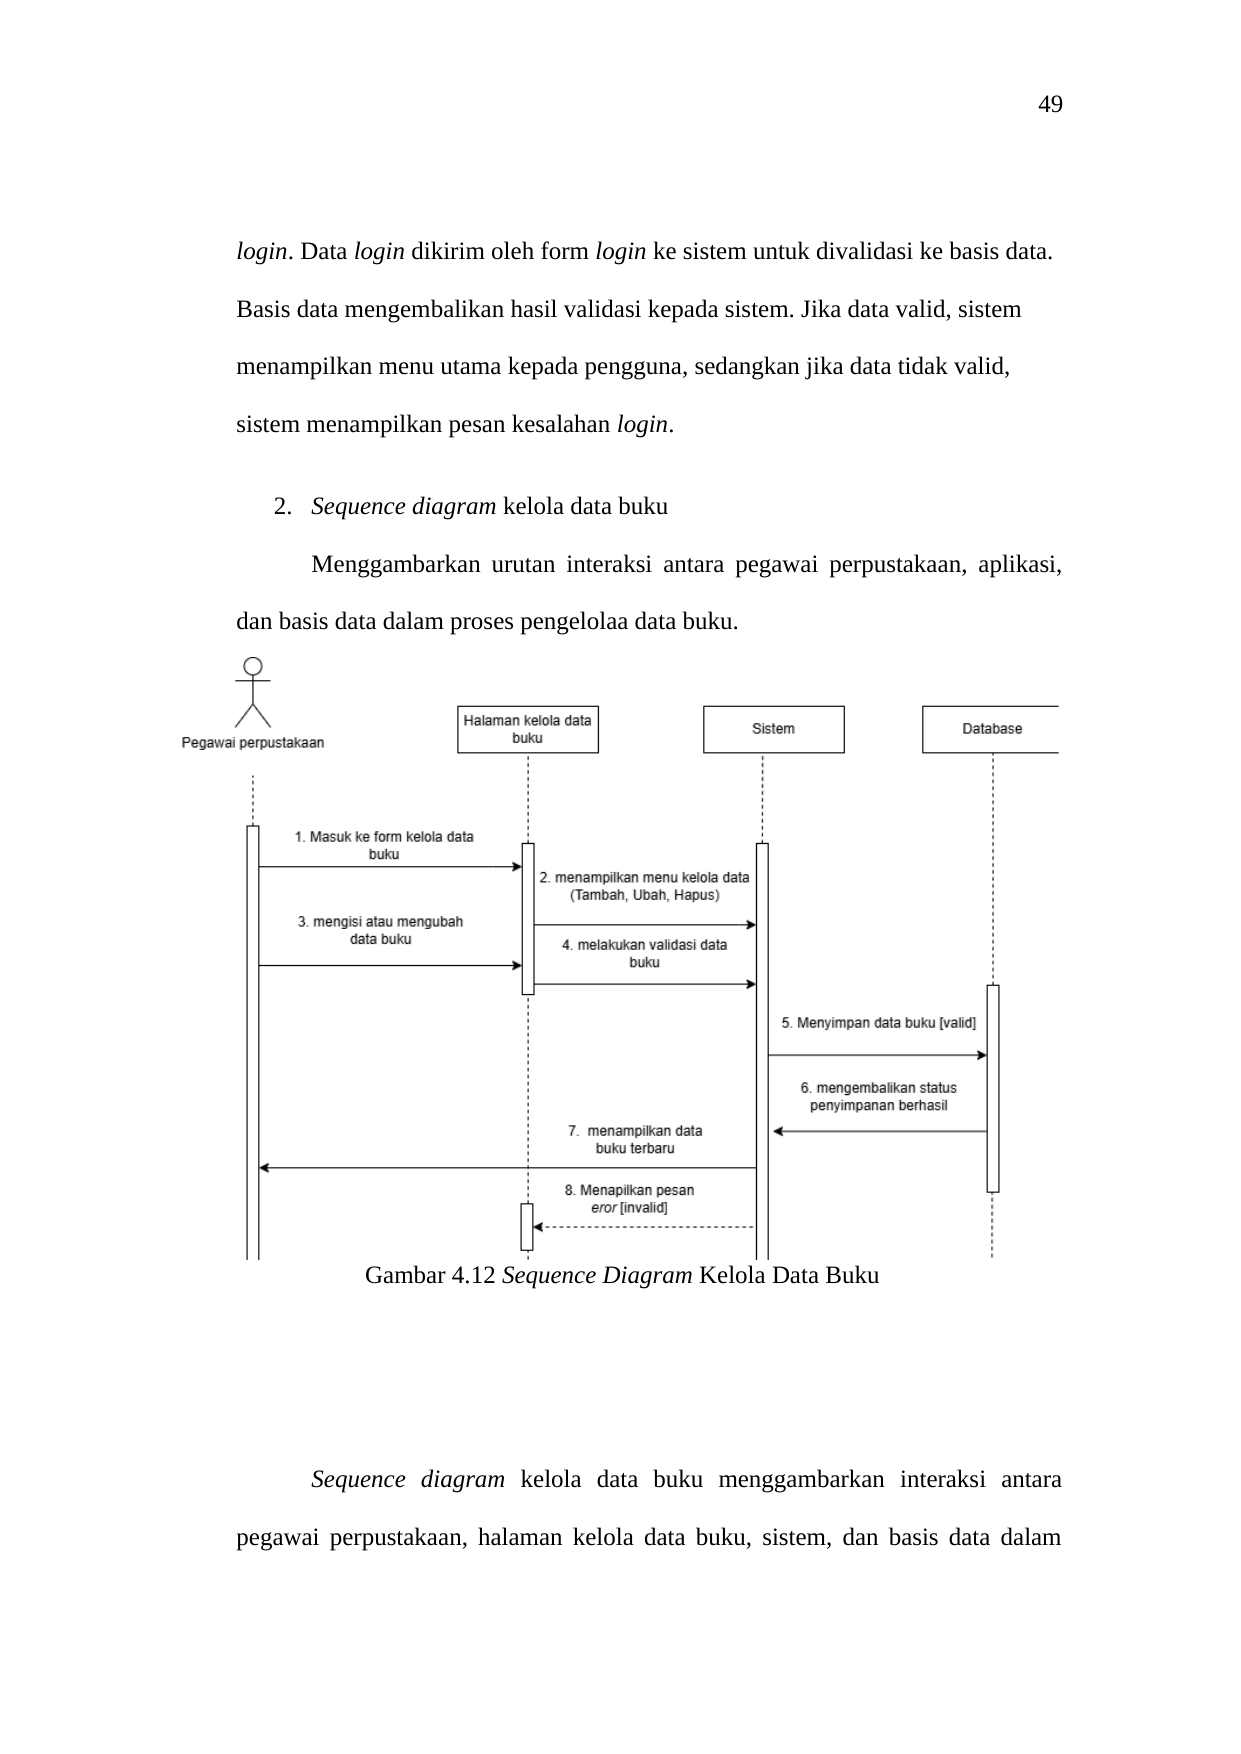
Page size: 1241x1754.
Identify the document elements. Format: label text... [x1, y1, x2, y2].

text Menggambarkan urutan interaksi antara pegawai perpustakaan, aplikasi, dan basis data dalam proses pengelolaa data buku. [236, 549, 1063, 635]
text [236, 236, 1063, 437]
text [236, 1464, 1063, 1550]
list Sequence diagram kelola data buku [274, 491, 1063, 520]
picture [181, 657, 1058, 1259]
